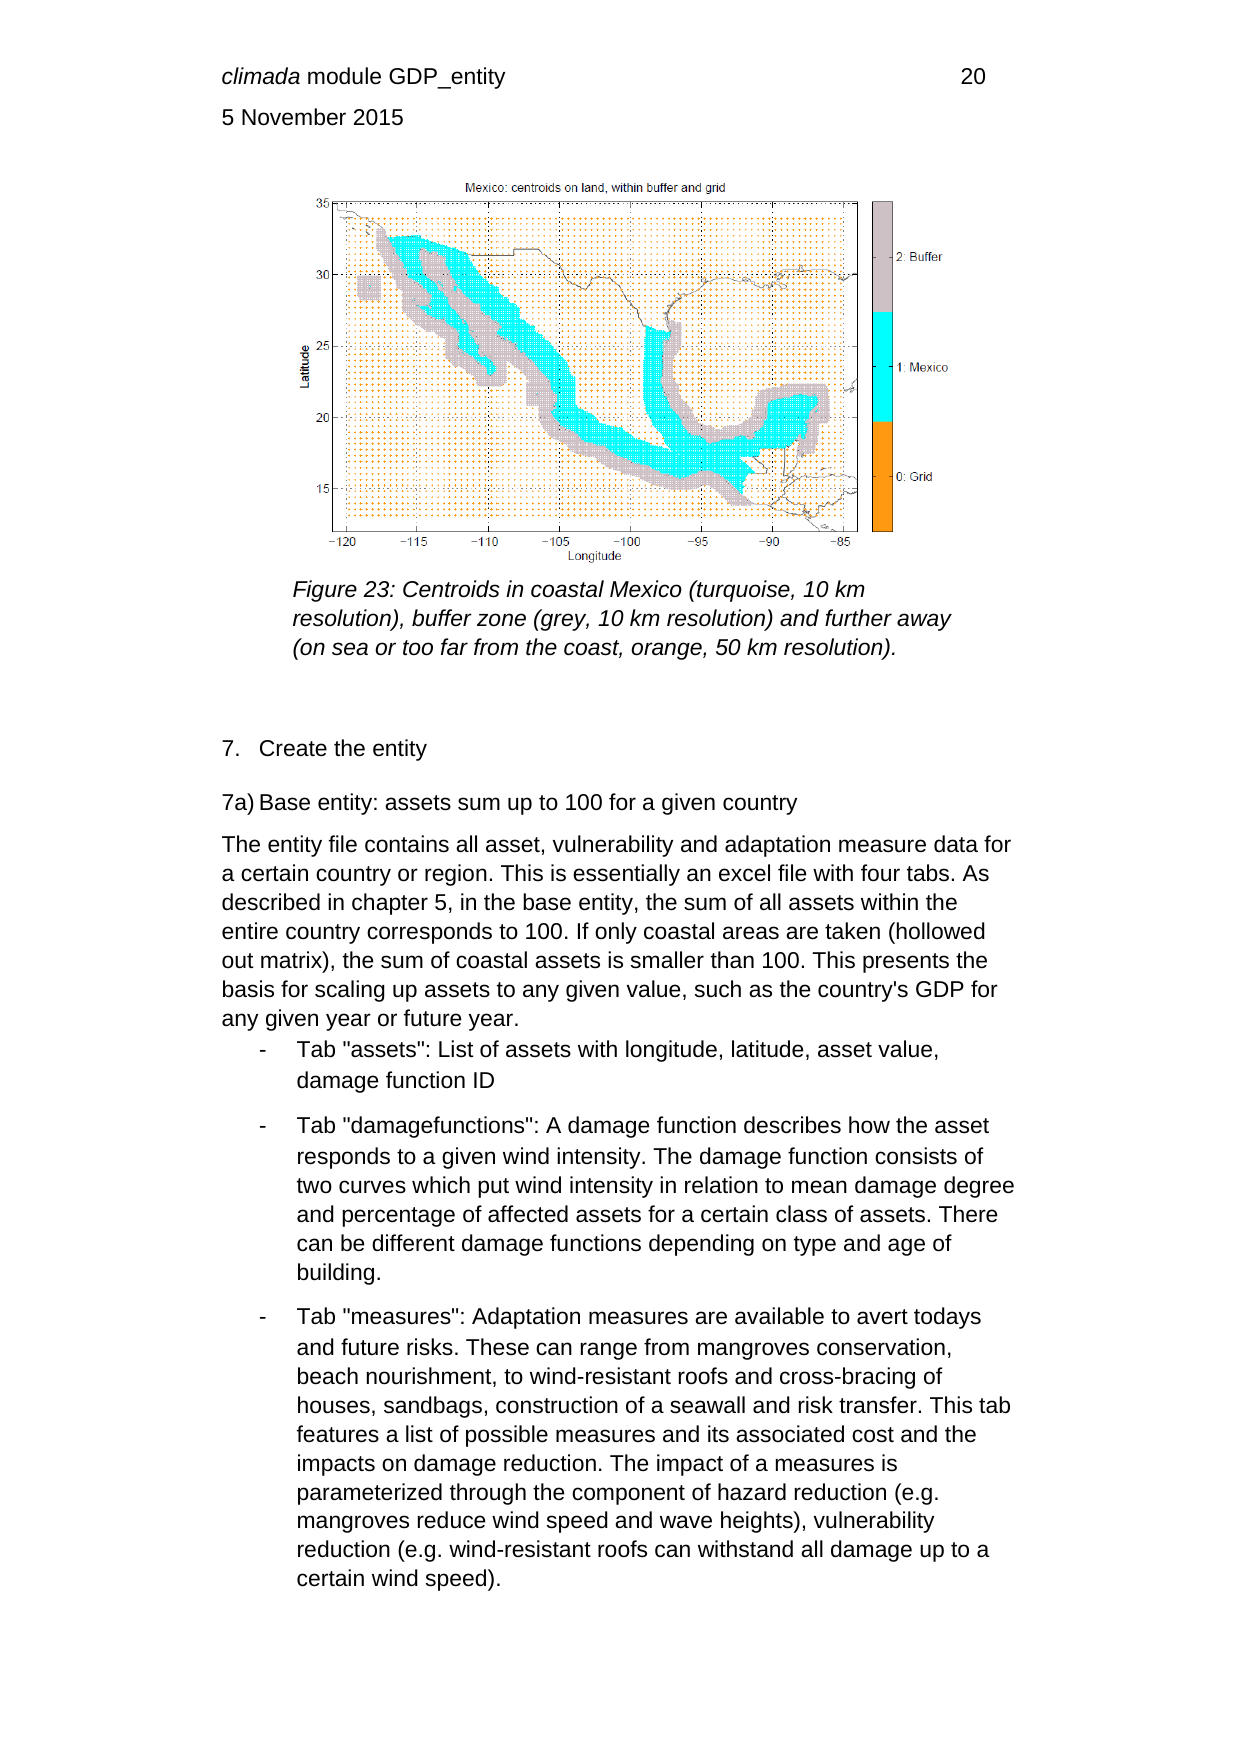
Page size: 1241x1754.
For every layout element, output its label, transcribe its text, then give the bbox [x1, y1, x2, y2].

table_cell Figure 23: Centroids in coastal Mexico (turquoise, 10 km resolution), buffer zone (grey, 10 km resolution) and further away (on sea or too far from the coast, orange, 50 km resolution). [210, 175, 1014, 669]
list Tab "measures": Adaptation measures are available to avert todays and future risks. These can range from mangroves conservation, beach nourishment, to wind-resistant roofs and cross-bracing of houses, sandbags, construction of a seawall and risk transfer. This tab features a list of possible measures and its associated cost and the impacts on damage reduction. The impact of a measures is parameterized through the component of hazard reduction (e.g. mangroves reduce wind speed and wave heights), vulnerability reduction (e.g. wind-resistant roofs can withstand all damage up to a certain wind speed). [259, 1300, 1019, 1592]
list Tab "assets": List of assets with longitude, latitude, asset value, damage function ID [259, 1033, 1019, 1094]
list Tab "damagefunctions": A damage function describes how the asset responds to a given wind intensity. The damage function consists of two curves which put wind intensity in relation to mean damage degree and percentage of affected assets for a certain class of assets. There can be different damage functions depending on type and age of building. [259, 1109, 1019, 1285]
text The entity file contains all asset, vulnerability and adaptation measure data for a certain country or region. This is essentially an excel file with four tabs. As described in chapter 5, in the base entity, the sum of all assets within the entire country corresponds to 100. If only coastal areas are taken (hollowed out matrix), the sum of coastal assets is smaller than 100. This presents the basis for scaling up assets to any given value, such as the country's GDP for any given year or future year. [221, 831, 1019, 1031]
subtitle Create the entity [221, 735, 1019, 762]
subtitle Base entity: assets sum up to 100 for a given country [221, 789, 1019, 816]
picture [292, 180, 956, 569]
